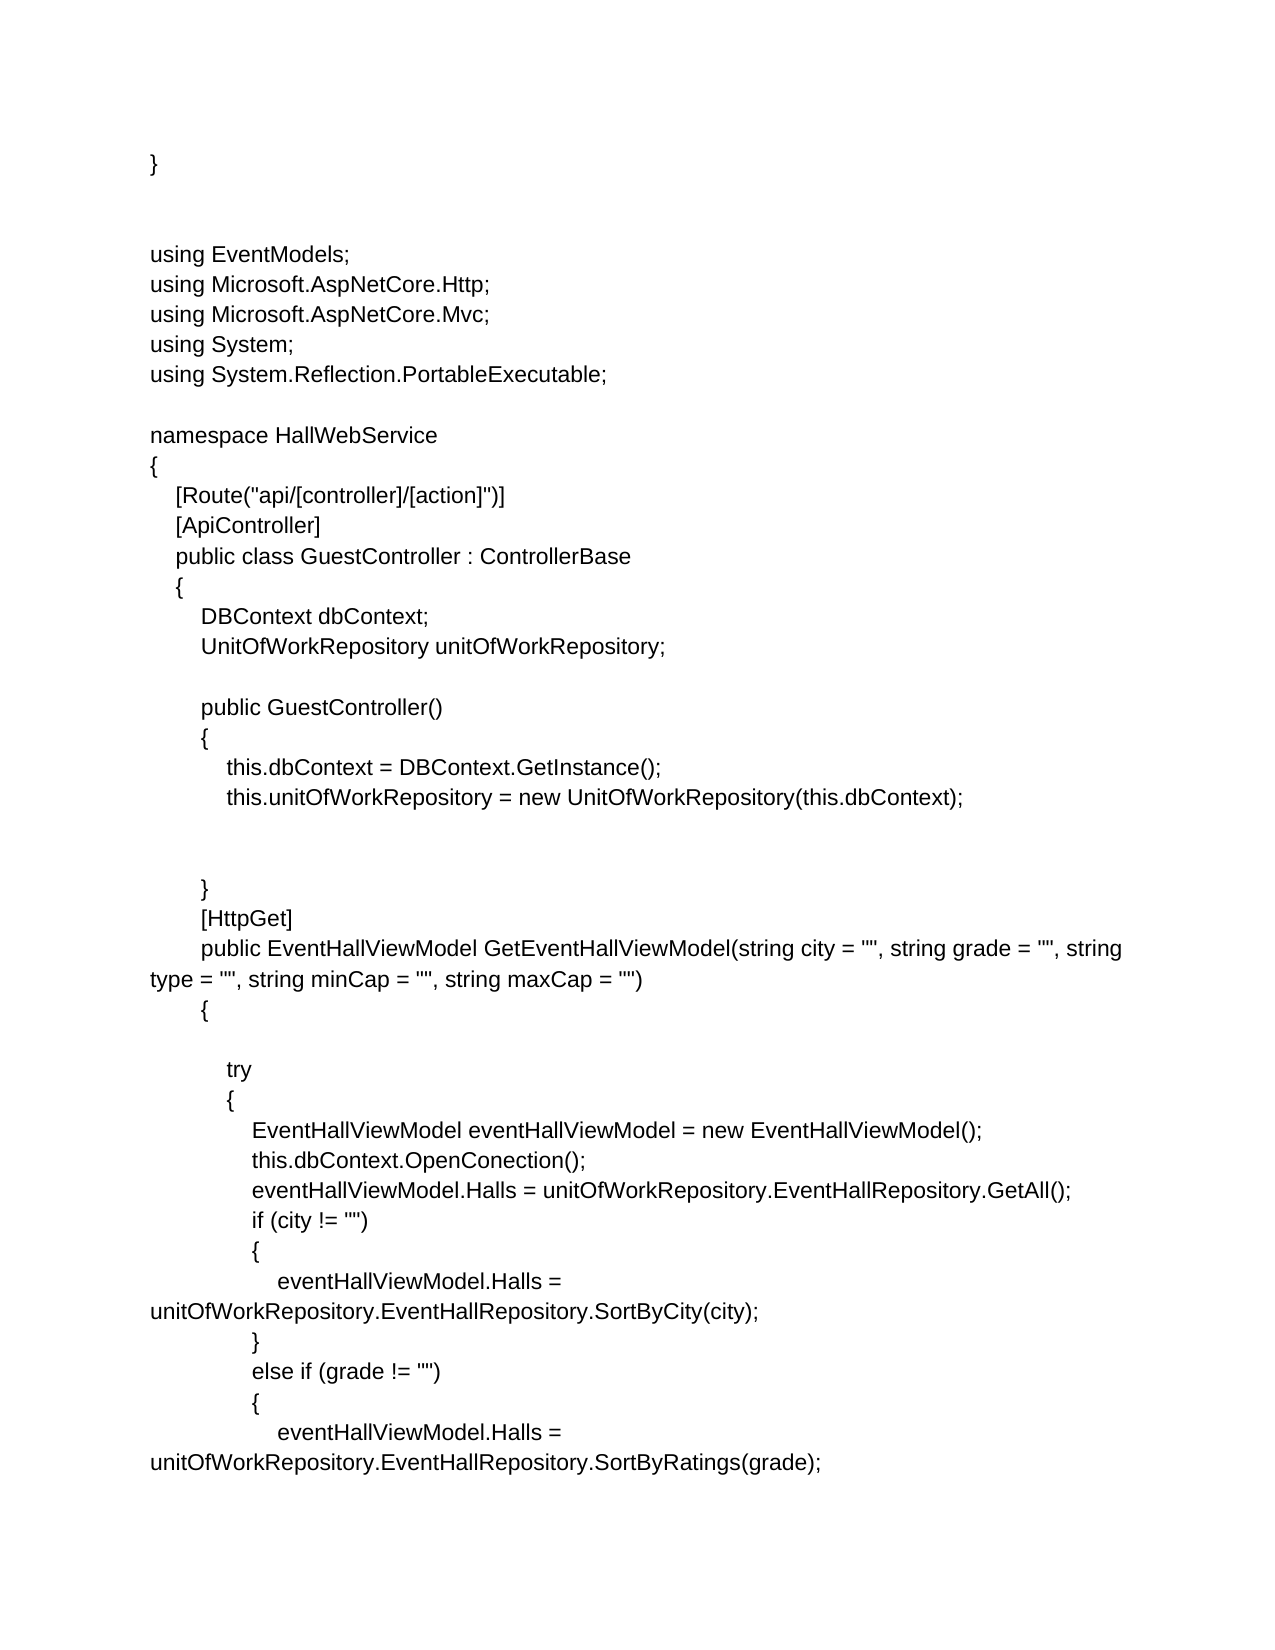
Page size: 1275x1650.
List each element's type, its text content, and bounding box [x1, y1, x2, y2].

text using System.Reflection.PortableExecutable; [150, 361, 1125, 388]
text namespace HallWebService [150, 422, 1125, 448]
text } [150, 1328, 1125, 1354]
text else if (grade != "") [150, 1358, 1125, 1385]
text using Microsoft.AspNetCore.Mvc; [150, 301, 1125, 327]
text eventHallViewModel.Halls = unitOfWorkRepository.EventHallRepository.SortByRatings(grade); [150, 1419, 1125, 1475]
text public GuestController() [150, 694, 1125, 720]
text DBContext dbContext; [150, 603, 1125, 629]
text this.dbContext.OpenConection(); [150, 1147, 1125, 1173]
text eventHallViewModel.Halls = unitOfWorkRepository.EventHallRepository.GetAll(); [150, 1177, 1125, 1203]
text [Route("api/[controller]/[action]")] [150, 482, 1125, 509]
text using Microsoft.AspNetCore.Http; [150, 271, 1125, 297]
text try [150, 1056, 1125, 1083]
text EventHallViewModel eventHallViewModel = new EventHallViewModel(); [150, 1117, 1125, 1143]
text public EventHallViewModel GetEventHallViewModel(string city = "", string grade = "", string type = "", string minCap = "", string maxCap = "") [150, 935, 1125, 992]
text public class GuestController : ControllerBase [150, 543, 1125, 569]
text } [150, 875, 1125, 901]
text if (city != "") [150, 1207, 1125, 1234]
text eventHallViewModel.Halls = unitOfWorkRepository.EventHallRepository.SortByCity(city); [150, 1268, 1125, 1324]
text { [150, 452, 1125, 478]
text this.unitOfWorkRepository = new UnitOfWorkRepository(this.dbContext); [150, 784, 1125, 811]
text { [150, 996, 1125, 1022]
text { [150, 1237, 1125, 1264]
text [ApiController] [150, 512, 1125, 539]
text using EventModels; [150, 241, 1125, 267]
text using System; [150, 331, 1125, 358]
text { [150, 1388, 1125, 1415]
text [HttpGet] [150, 905, 1125, 932]
text this.dbContext = DBContext.GetInstance(); [150, 754, 1125, 781]
text { [150, 1086, 1125, 1113]
text } [150, 150, 1125, 176]
text UnitOfWorkRepository unitOfWorkRepository; [150, 633, 1125, 660]
text { [150, 724, 1125, 750]
text { [150, 573, 1125, 599]
